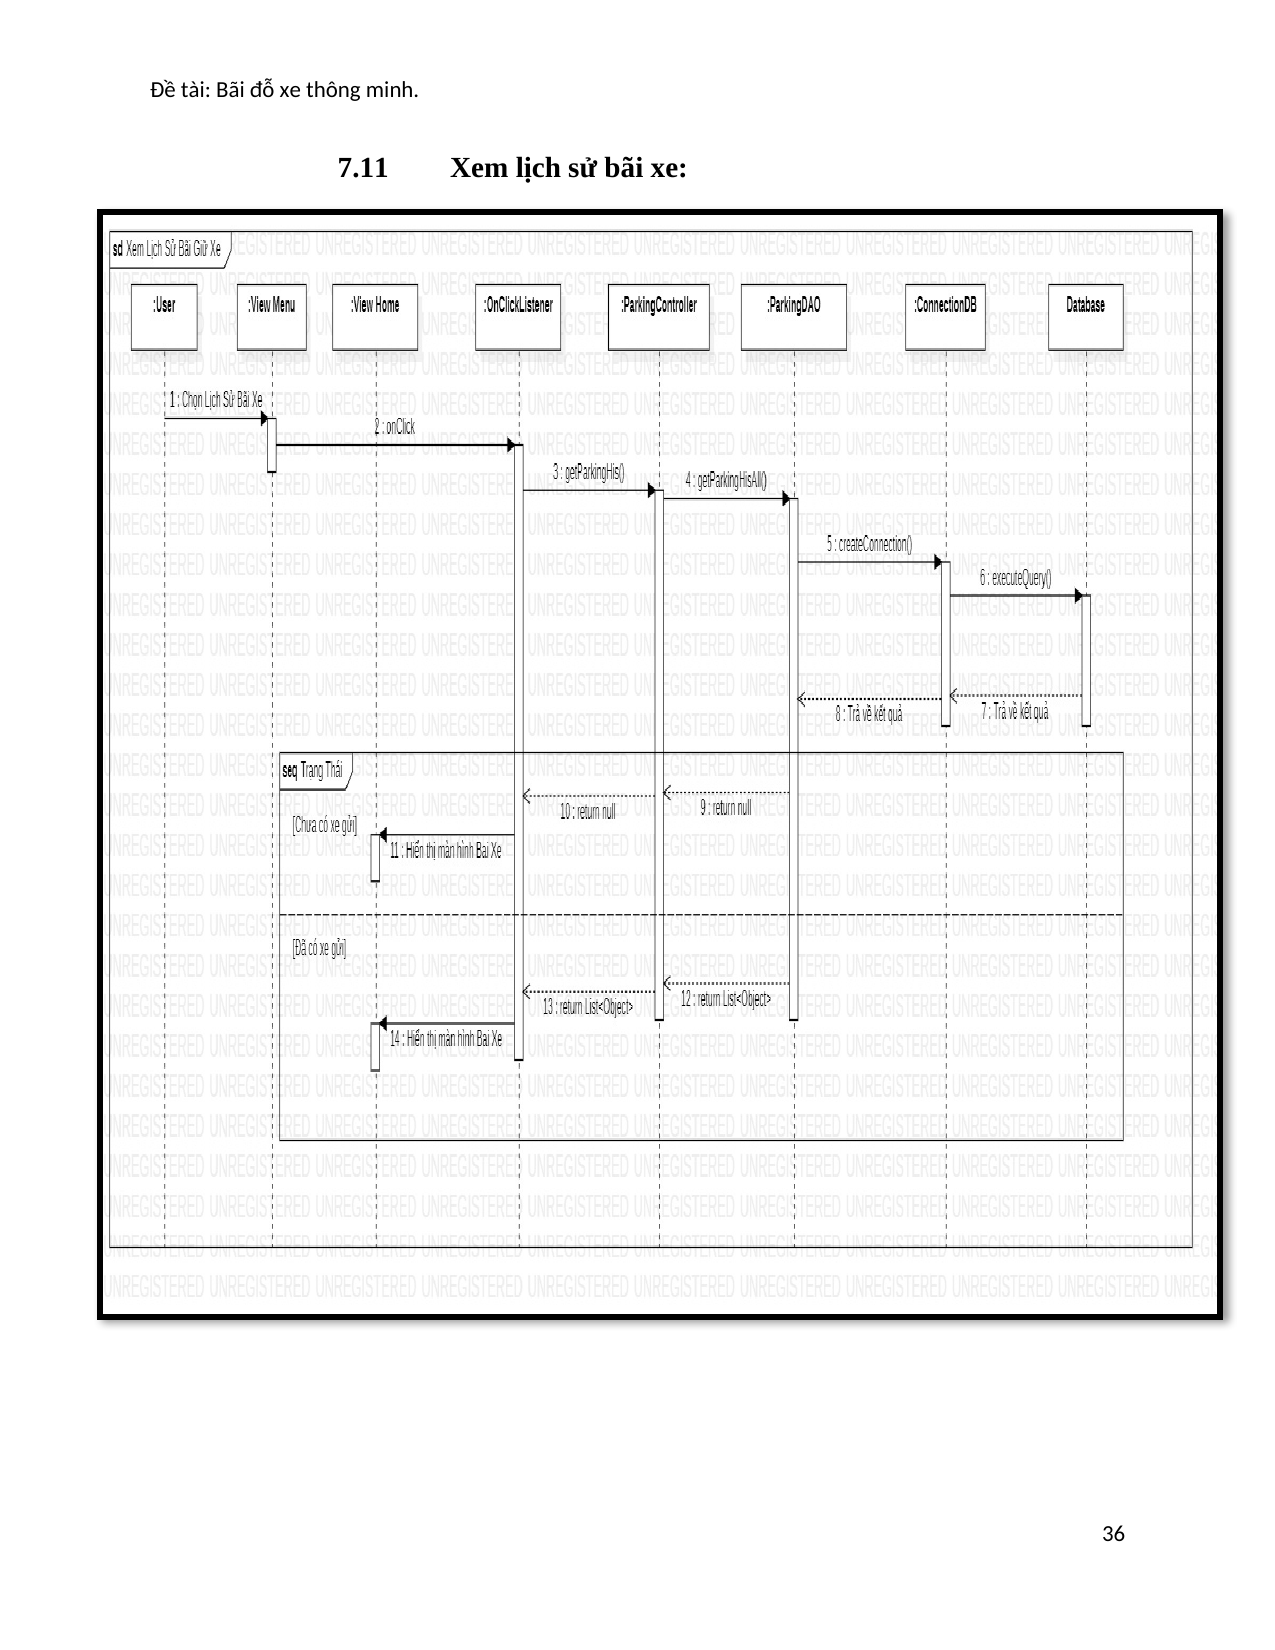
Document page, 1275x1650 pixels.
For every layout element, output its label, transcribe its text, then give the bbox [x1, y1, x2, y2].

picture [103, 215, 1217, 1314]
text Xem lịch sử bãi xe: [337, 150, 1125, 183]
